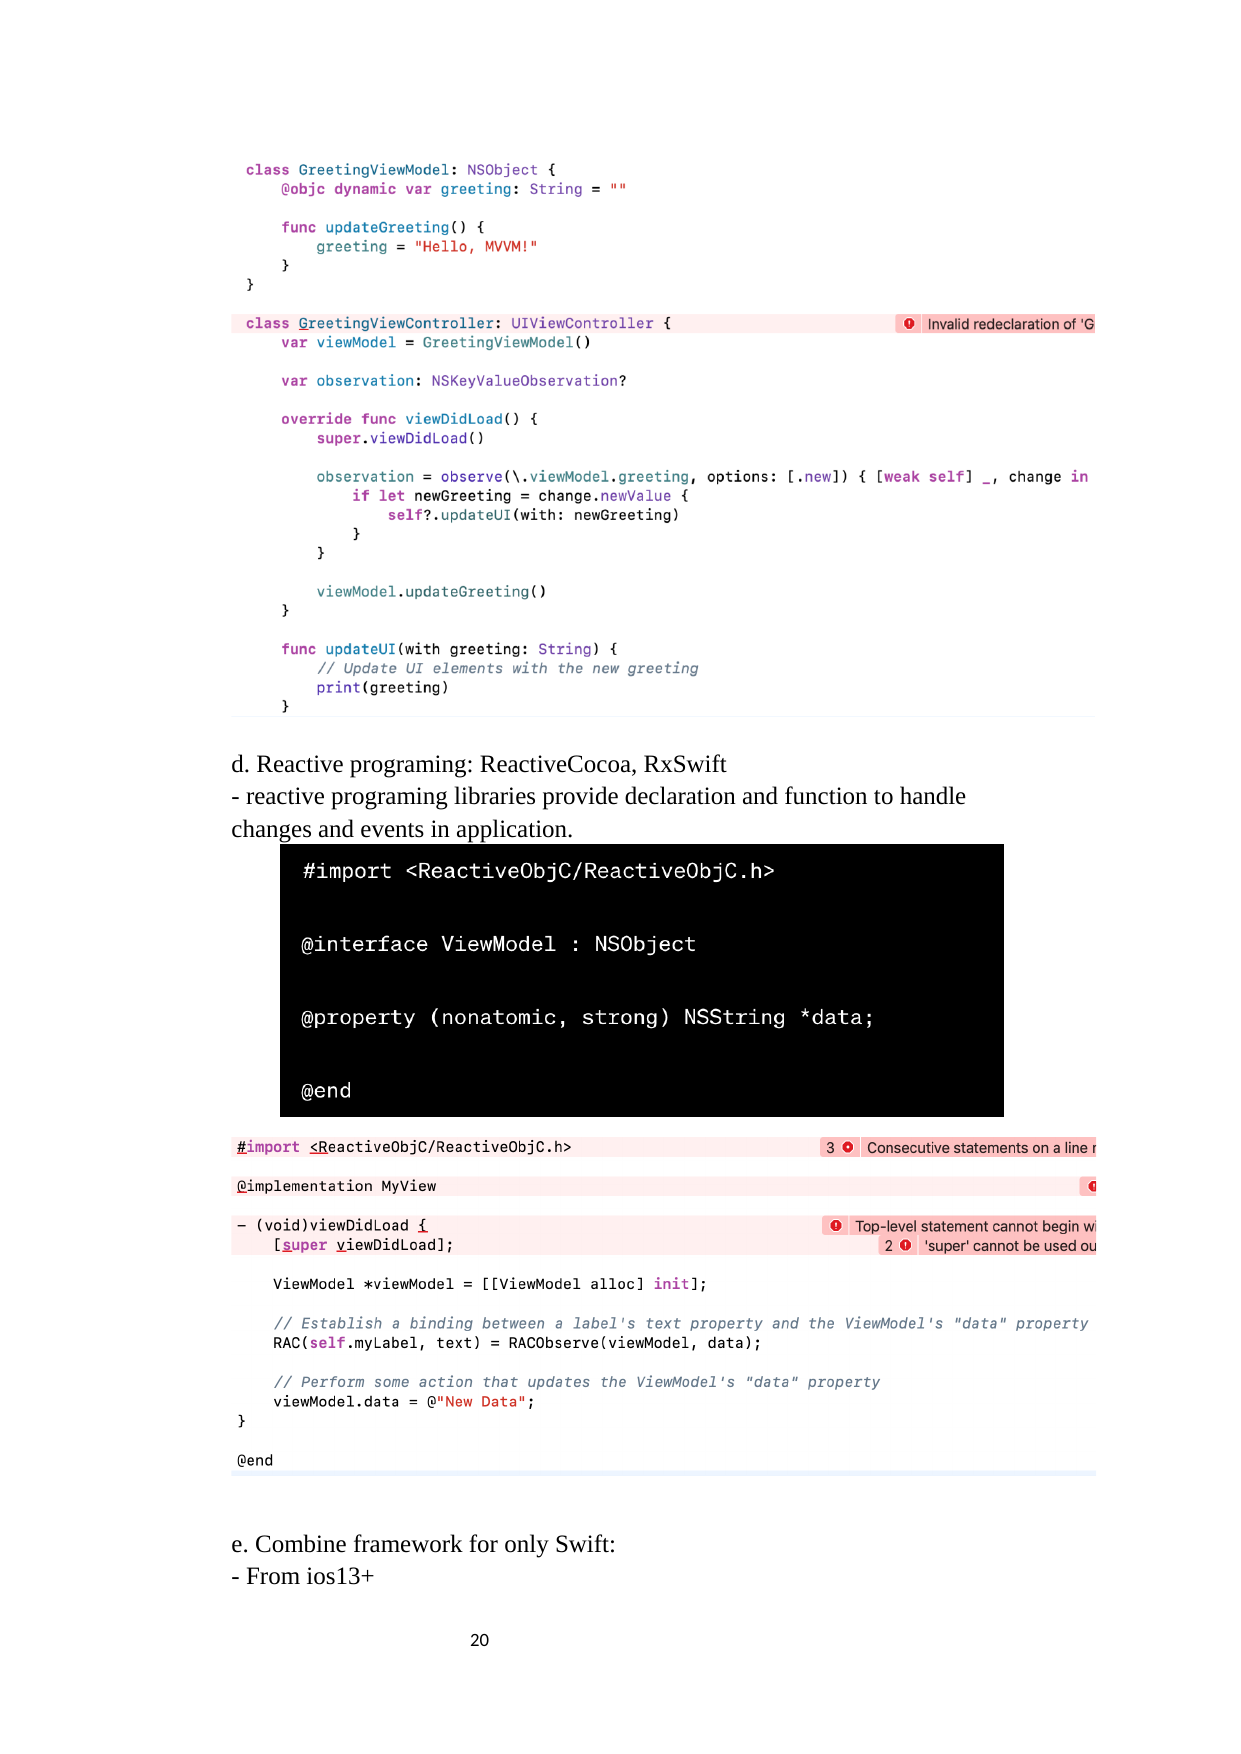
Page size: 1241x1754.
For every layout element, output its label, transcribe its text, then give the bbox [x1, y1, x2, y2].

picture [231, 1137, 1097, 1476]
list Reactive programing: ReactiveCocoa, RxSwift [231, 747, 1053, 779]
list - reactive programing libraries provide declaration and function to handle changes and events in application. [187, 779, 1053, 844]
picture [280, 844, 1004, 1117]
picture [231, 162, 1095, 717]
list Combine framework for only Swift: [231, 1527, 1053, 1559]
list - From ios13+ [187, 1559, 1053, 1592]
